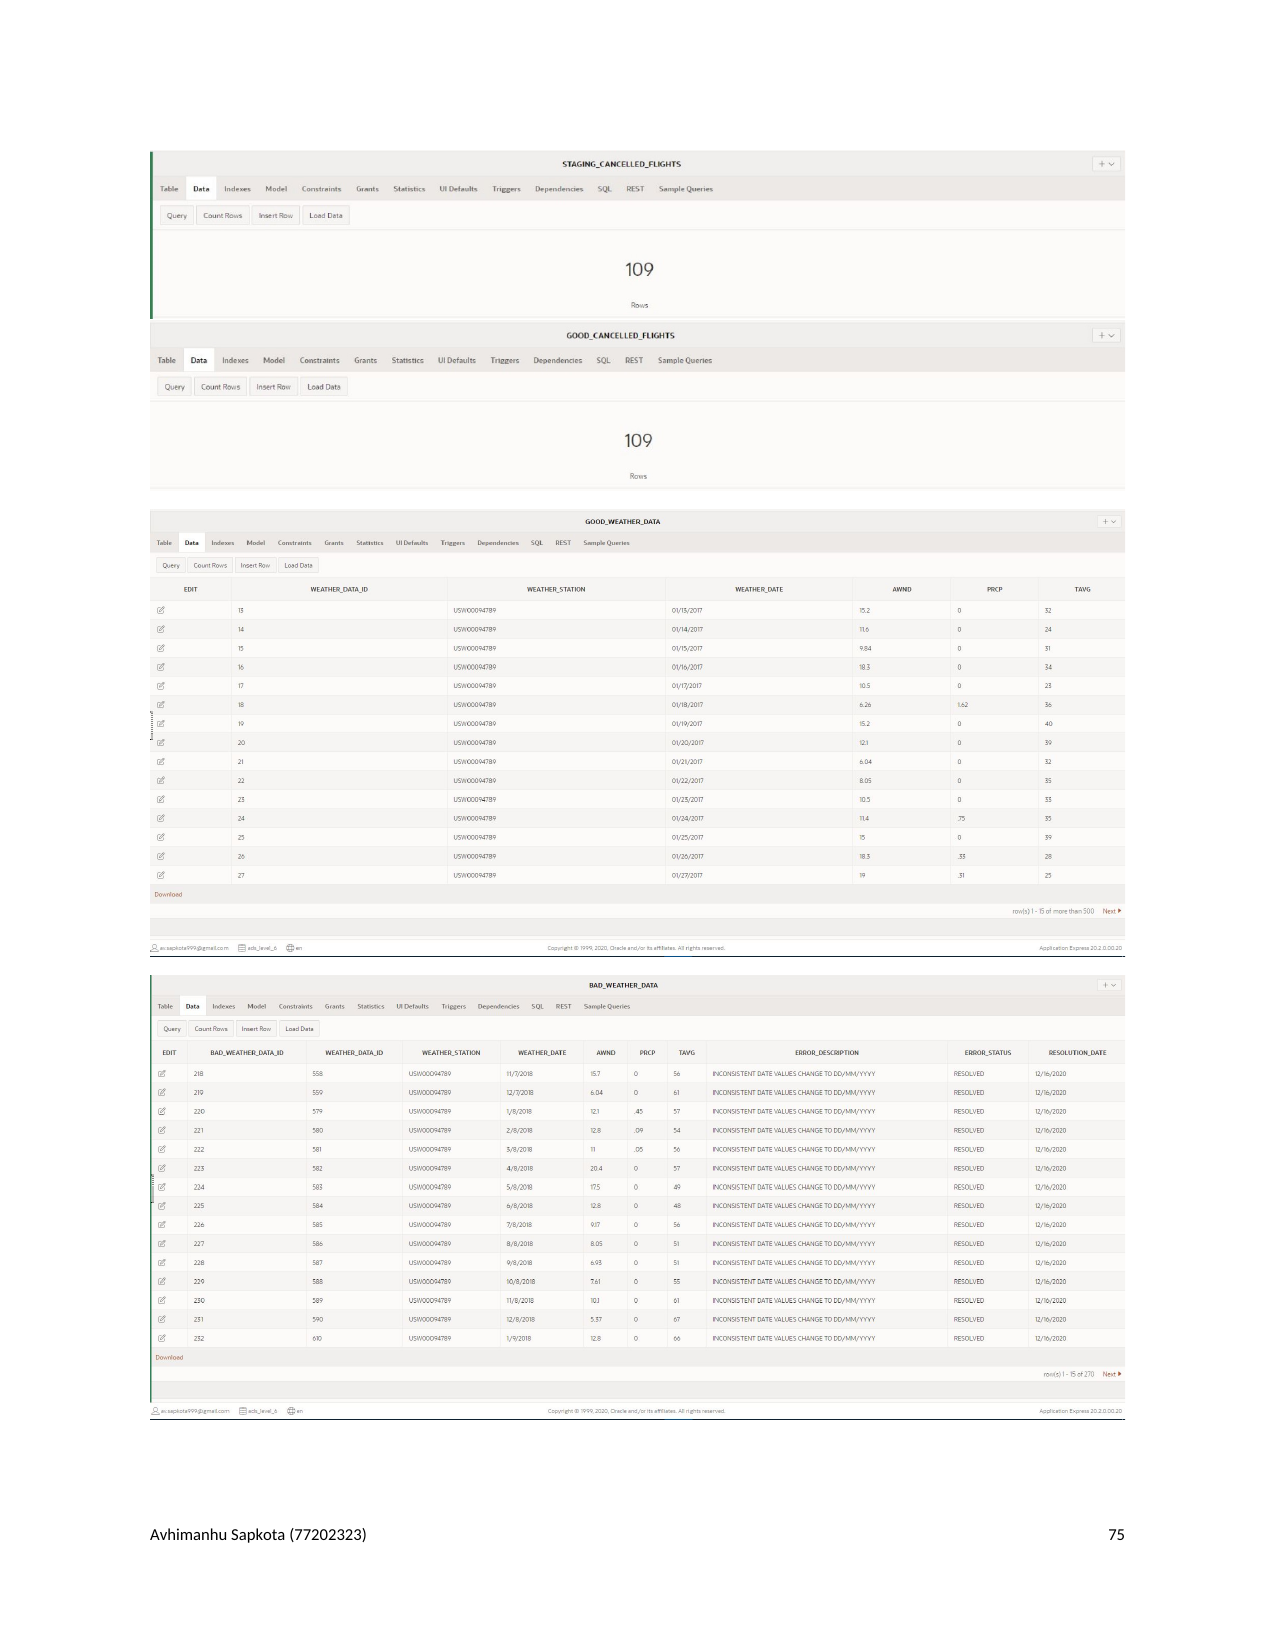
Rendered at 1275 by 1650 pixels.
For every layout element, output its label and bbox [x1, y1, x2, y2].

picture [150, 509, 1125, 957]
picture [150, 320, 1125, 491]
picture [150, 150, 1125, 319]
picture [150, 975, 1125, 1420]
